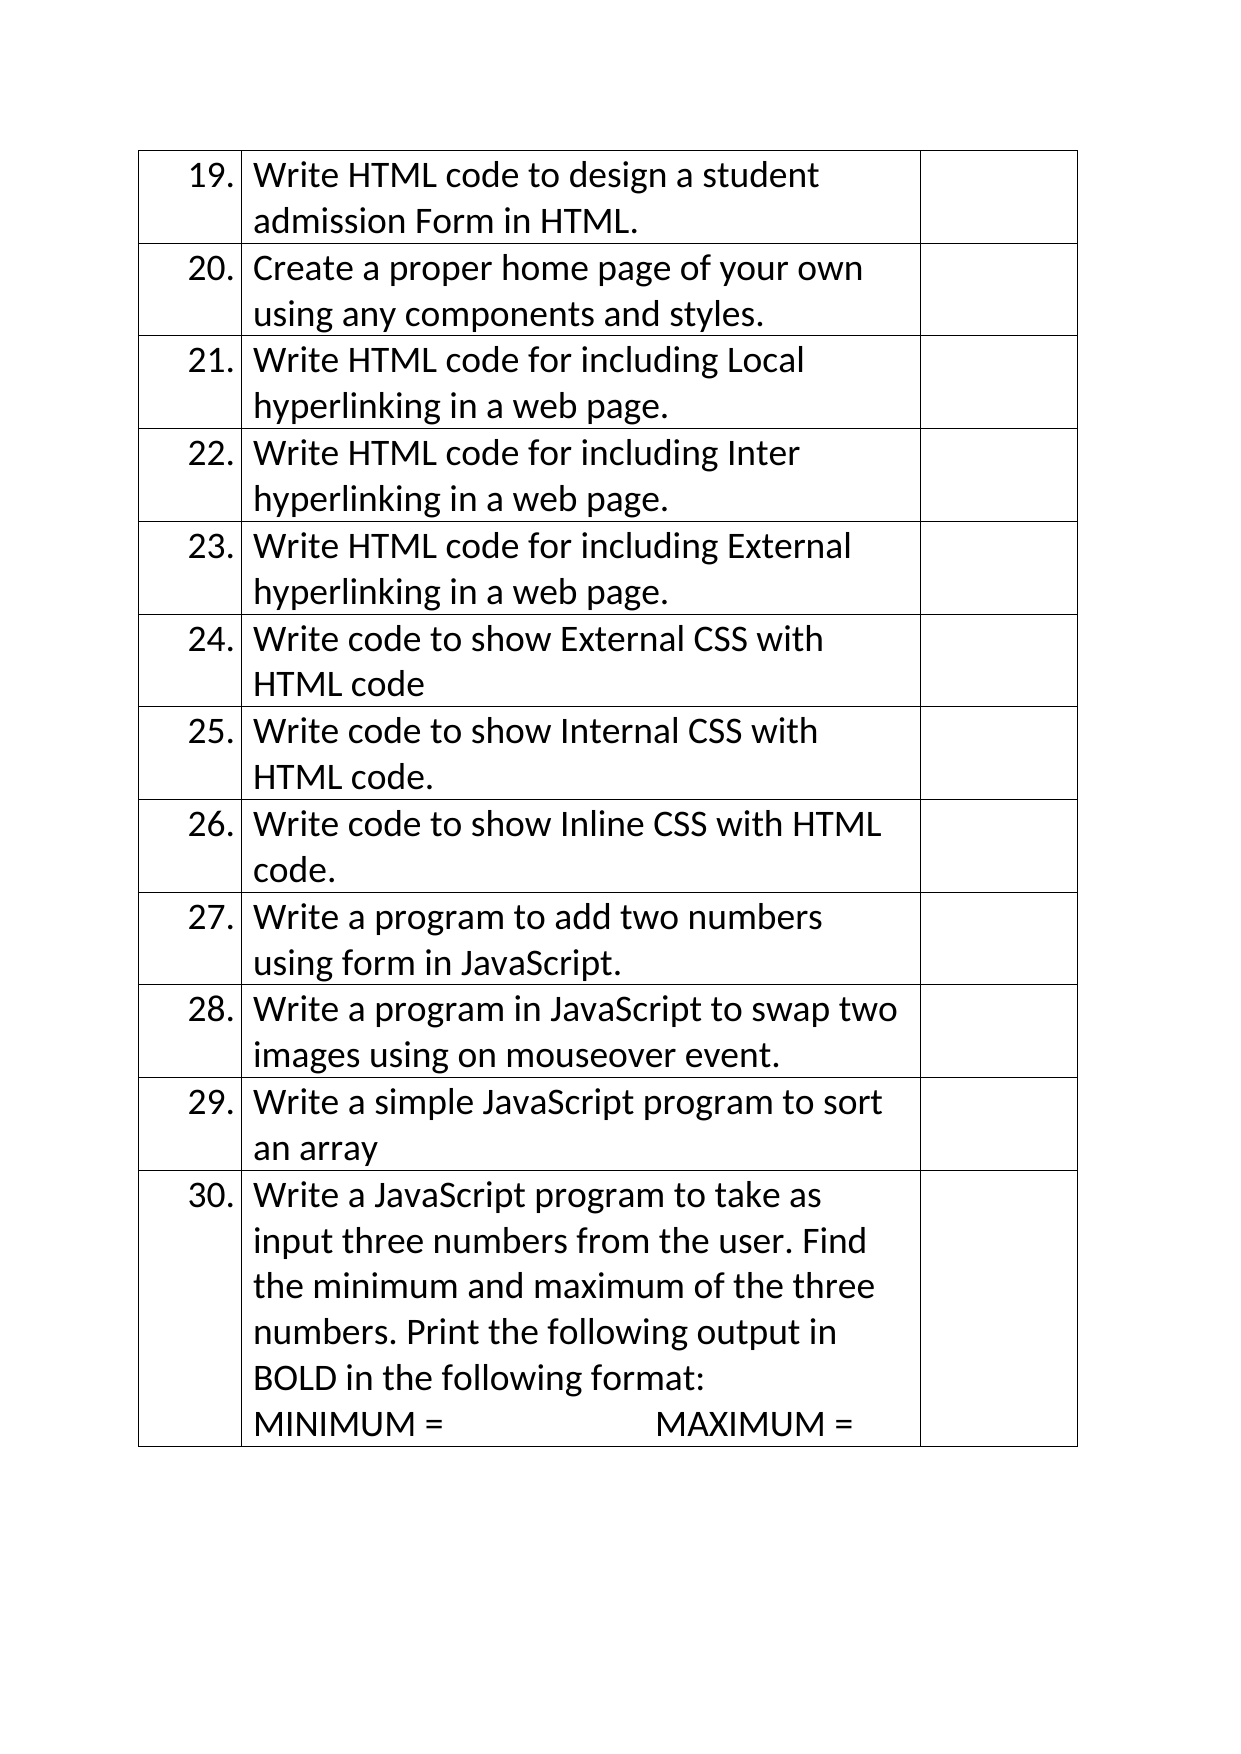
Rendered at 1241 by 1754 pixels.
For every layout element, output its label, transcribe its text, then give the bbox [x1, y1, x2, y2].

table_cell [921, 336, 1077, 428]
table_cell [921, 1171, 1077, 1446]
table_cell [139, 1171, 241, 1446]
table_cell [139, 1078, 241, 1170]
table_cell [921, 522, 1077, 613]
table_cell [921, 707, 1077, 799]
table_cell [921, 615, 1077, 706]
table_cell Write code to show External CSS with HTML code [242, 615, 920, 706]
table_cell [921, 244, 1077, 335]
table_cell [139, 800, 241, 892]
table_cell [921, 151, 1077, 243]
table_cell [139, 336, 241, 428]
table_cell Write code to show Internal CSS with HTML code. [242, 707, 920, 799]
table_cell [921, 800, 1077, 892]
table_cell [139, 707, 241, 799]
table_cell [139, 615, 241, 706]
table_cell [139, 522, 241, 613]
table_cell [921, 893, 1077, 984]
table_cell Write code to show Inline CSS with HTML code. [242, 800, 920, 892]
table_cell Write a program in JavaScript to swap two images using on mouseover event. [242, 985, 920, 1077]
table_cell Write HTML code for including Inter hyperlinking in a web page. [242, 429, 920, 521]
table_cell Write HTML code for including Local hyperlinking in a web page. [242, 336, 920, 428]
table_cell Write a program to add two numbers using form in JavaScript. [242, 893, 920, 984]
table_cell [139, 244, 241, 335]
table_cell [139, 985, 241, 1077]
table_cell [921, 985, 1077, 1077]
table_cell Write HTML code to design a student admission Form in HTML. [242, 151, 920, 243]
table_cell Create a proper home page of your own using any components and styles. [242, 244, 920, 335]
table_cell [921, 429, 1077, 521]
table_cell Write a simple JavaScript program to sort an array [242, 1078, 920, 1170]
table_cell Write HTML code for including External hyperlinking in a web page. [242, 522, 920, 613]
table_cell [139, 893, 241, 984]
table_cell [139, 151, 241, 243]
table_cell [921, 1078, 1077, 1170]
table_cell Write a JavaScript program to take as input three numbers from the user. Find the minimum and maximum of the three numbers. Print the following output in BOLD in the following format: MINIMUM = MAXIMUM = [242, 1171, 920, 1446]
table_cell [139, 429, 241, 521]
